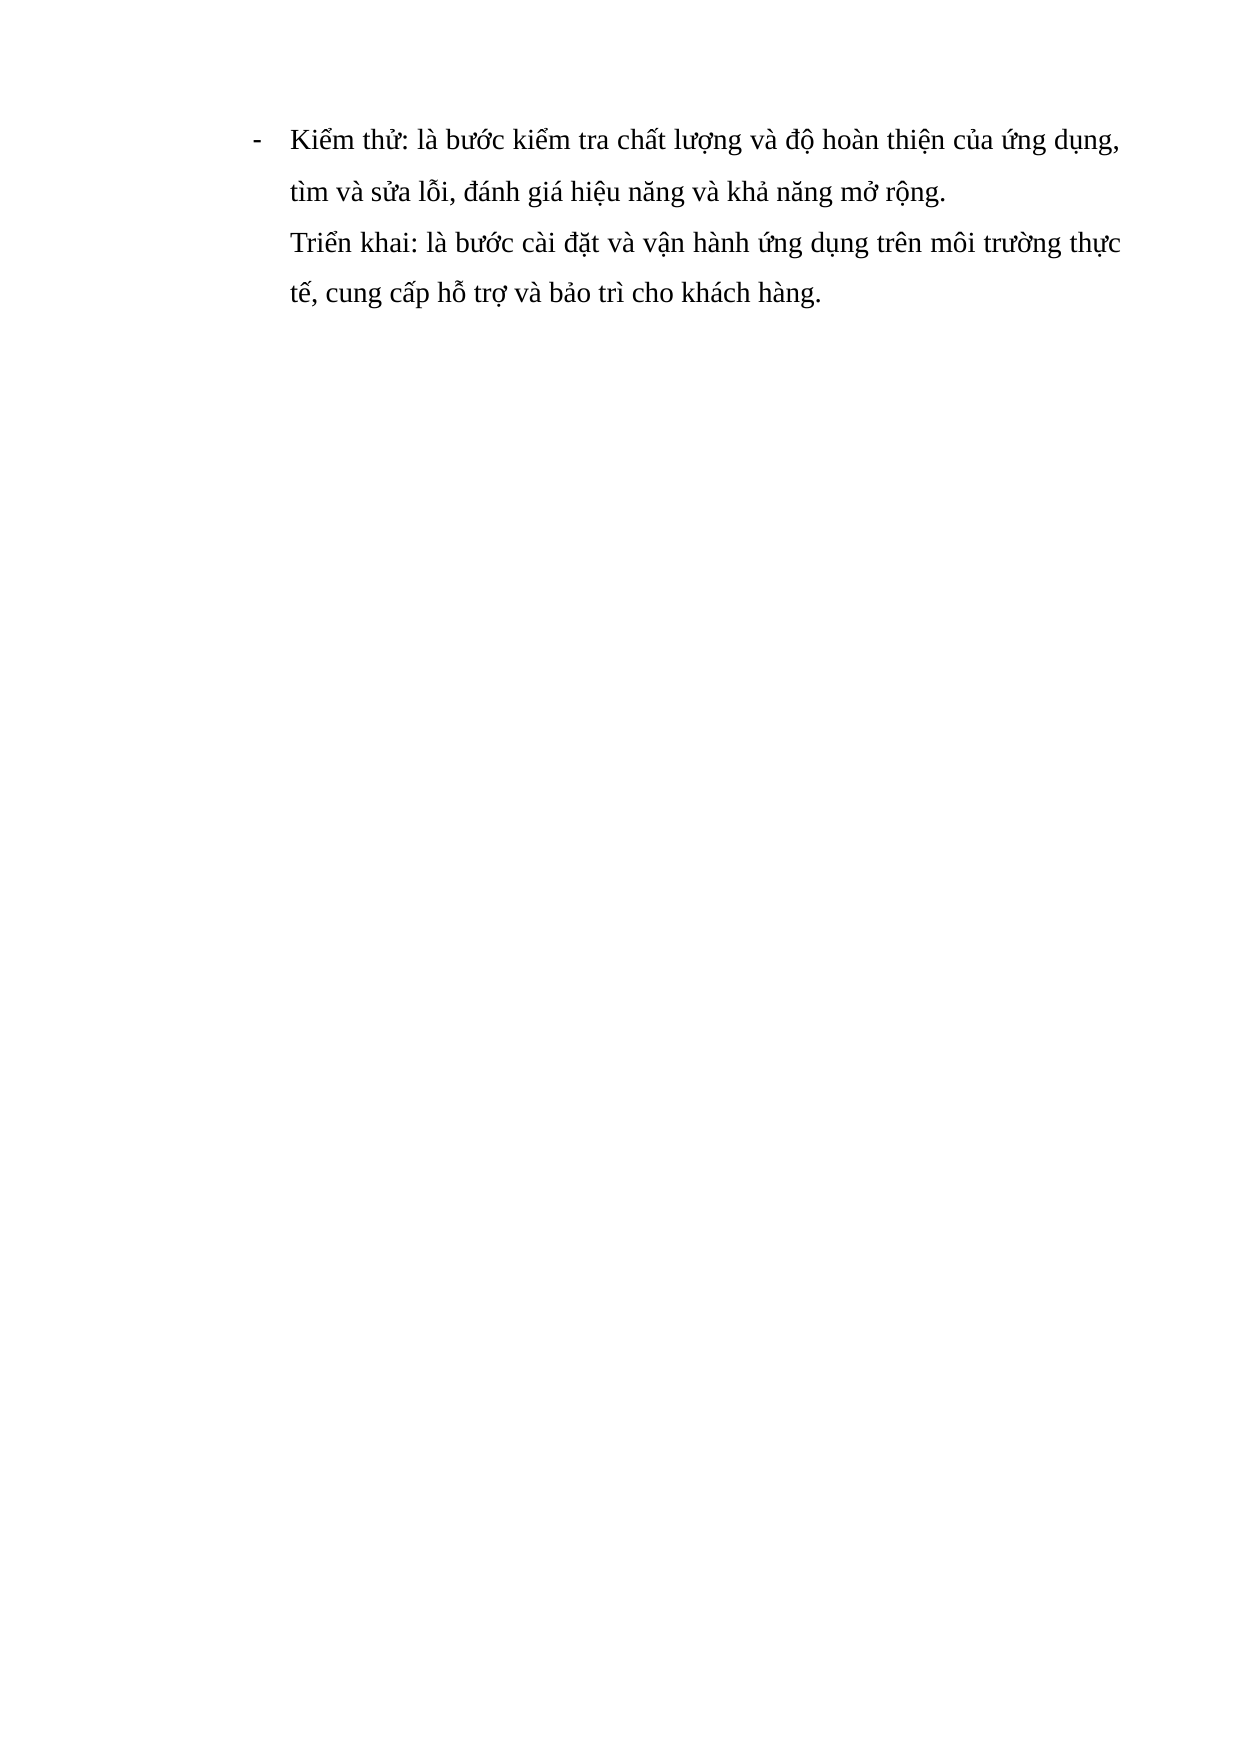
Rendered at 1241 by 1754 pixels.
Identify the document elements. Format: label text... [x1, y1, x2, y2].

list Triển khai: là bước cài đặt và vận hành ứng dụng trên môi trường thực tế, cung cấp hỗ trợ và bảo trì cho khách hàng. [290, 225, 1122, 309]
list Kiểm thử: là bước kiểm tra chất lượng và độ hoàn thiện của ứng dụng, tìm và sửa lỗi, đánh giá hiệu năng và khả năng mở rộng. [252, 118, 1122, 208]
